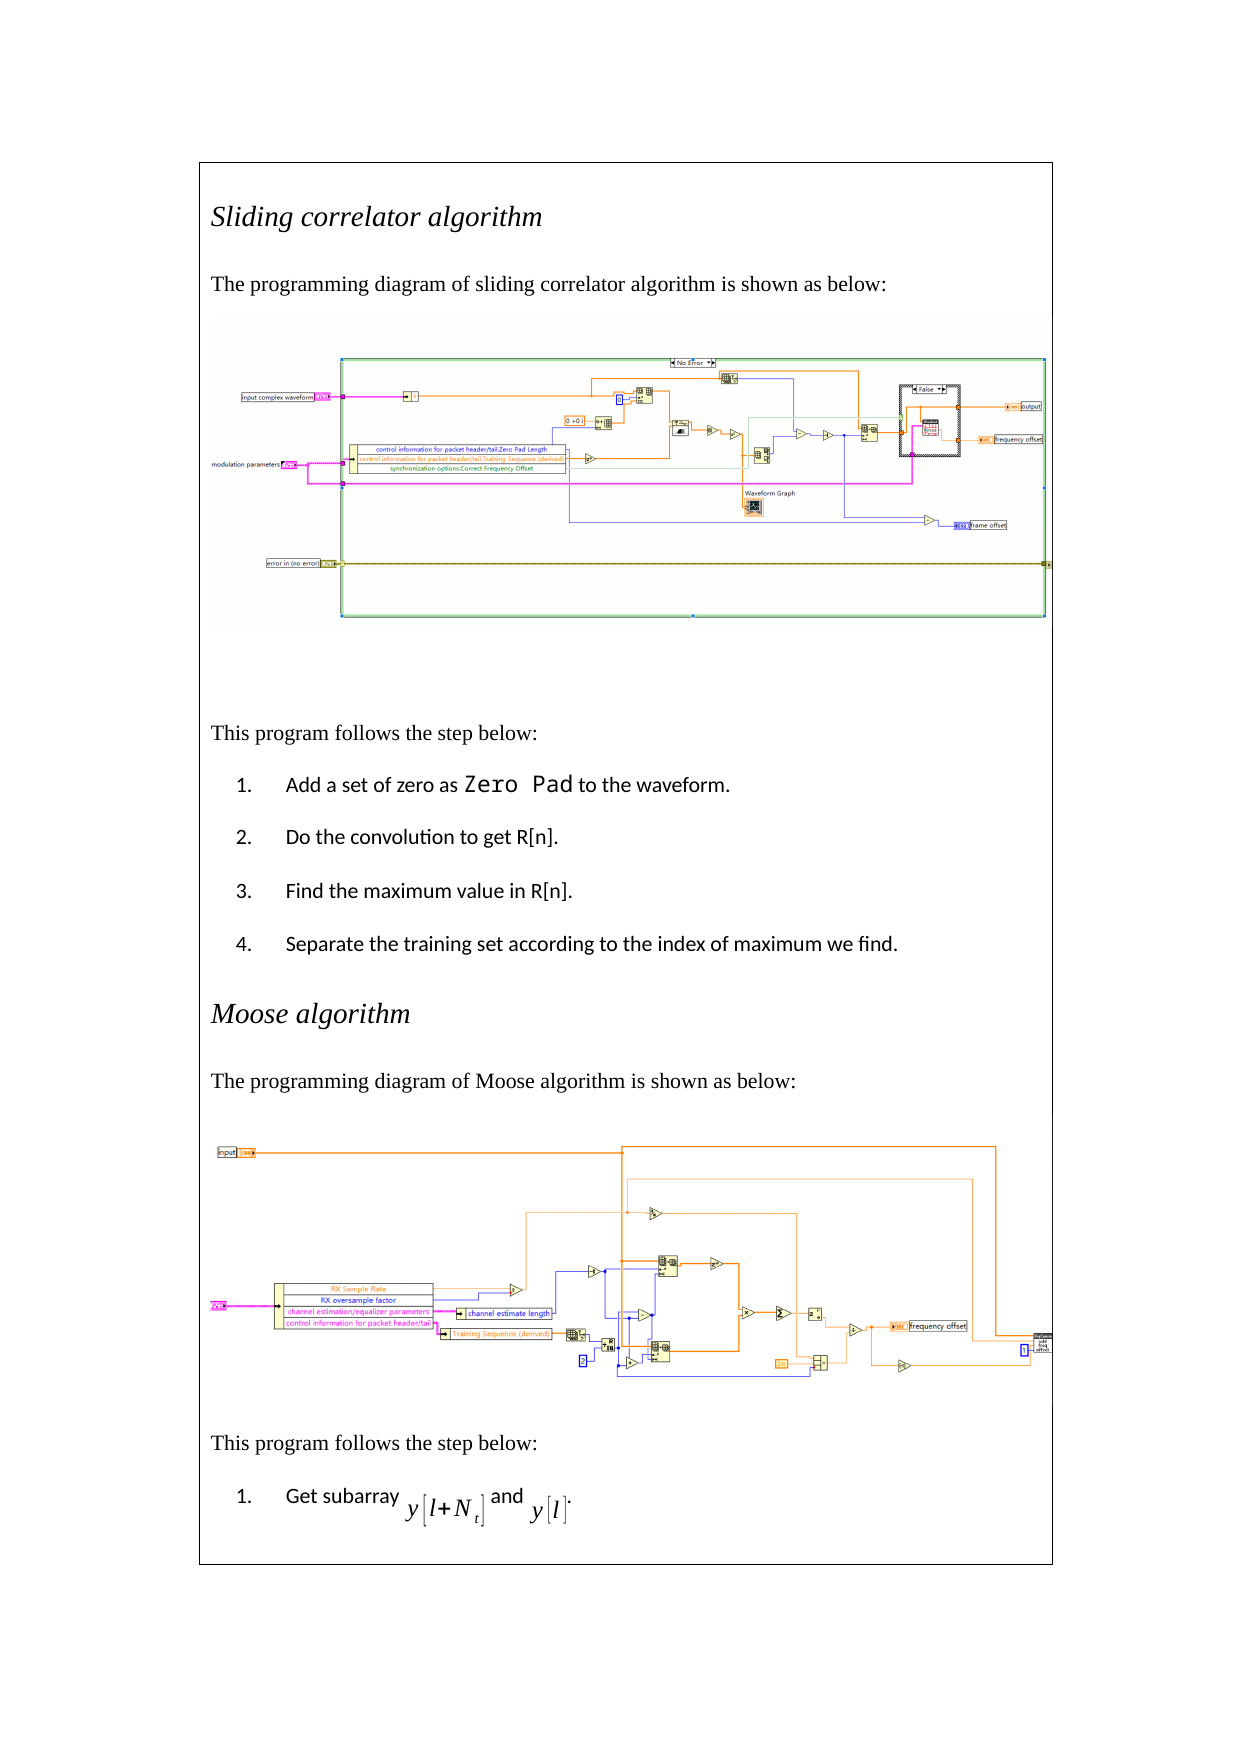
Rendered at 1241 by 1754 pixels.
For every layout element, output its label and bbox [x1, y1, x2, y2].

picture [210, 1115, 1053, 1407]
picture [210, 318, 1053, 627]
table_cell [200, 163, 1052, 1564]
